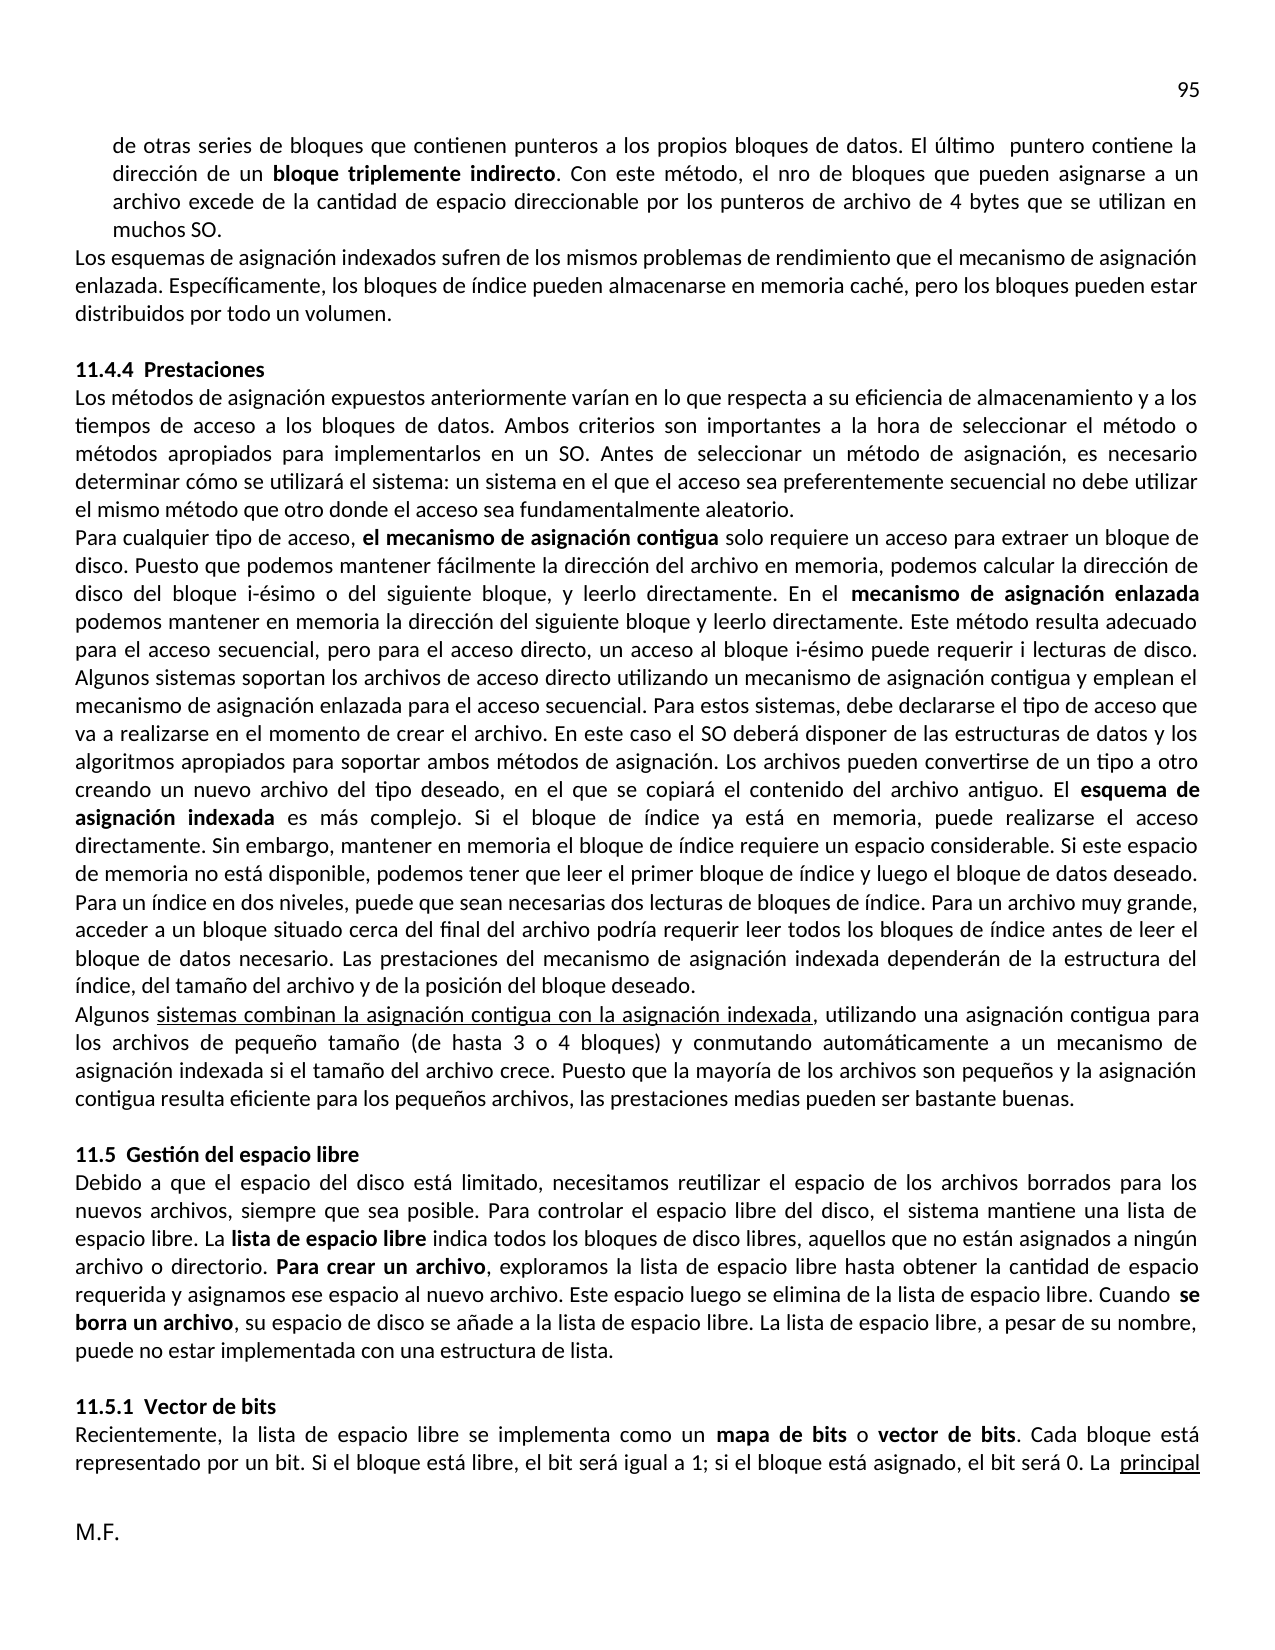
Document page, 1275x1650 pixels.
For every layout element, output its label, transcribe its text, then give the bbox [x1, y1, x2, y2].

text Para cualquier tipo de acceso, el mecanismo de asignación contigua solo requiere un acceso para extraer un bloque de disco. Puesto que podemos mantener fácilmente la dirección del archivo en memoria, podemos calcular la dirección de disco del bloque i-ésimo o del siguiente bloque, y leerlo directamente. En el mecanismo de asignación enlazada podemos mantener en memoria la dirección del siguiente bloque y leerlo directamente. Este método resulta adecuado para el acceso secuencial, pero para el acceso directo, un acceso al bloque i-ésimo puede requerir i lecturas de disco. Algunos sistemas soportan los archivos de acceso directo utilizando un mecanismo de asignación contigua y emplean el mecanismo de asignación enlazada para el acceso secuencial. Para estos sistemas, debe declararse el tipo de acceso que va a realizarse en el momento de crear el archivo. En este caso el SO deberá disponer de las estructuras de datos y los algoritmos apropiados para soportar ambos métodos de asignación. Los archivos pueden convertirse de un tipo a otro creando un nuevo archivo del tipo deseado, en el que se copiará el contenido del archivo antiguo. El esquema de asignación indexada es más complejo. Si el bloque de índice ya está en memoria, puede realizarse el acceso directamente. Sin embargo, mantener en memoria el bloque de índice requiere un espacio considerable. Si este espacio de memoria no está disponible, podemos tener que leer el primer bloque de índice y luego el bloque de datos deseado. Para un índice en dos niveles, puede que sean necesarias dos lecturas de bloques de índice. Para un archivo muy grande, acceder a un bloque situado cerca del final del archivo podría requerir leer todos los bloques de índice antes de leer el bloque de datos necesario. Las prestaciones del mecanismo de asignación indexada dependerán de la estructura del índice, del tamaño del archivo y de la posición del bloque deseado. [75, 523, 1200, 1000]
text 11.5.1 Vector de bits [75, 1392, 1200, 1420]
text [75, 1420, 1200, 1476]
text Los esquemas de asignación indexados sufren de los mismos problemas de rendimiento que el mecanismo de asignación enlazada. Específicamente, los bloques de índice pueden almacenarse en memoria caché, pero los bloques pueden estar distribuidos por todo un volumen. [75, 243, 1200, 327]
text Algunos sistemas combinan la asignación contigua con la asignación indexada, utilizando una asignación contigua para los archivos de pequeño tamaño (de hasta 3 o 4 bloques) y conmutando automáticamente a un mecanismo de asignación indexada si el tamaño del archivo crece. Puesto que la mayoría de los archivos son pequeños y la asignación contigua resulta eficiente para los pequeños archivos, las prestaciones medias pueden ser bastante buenas. [75, 1000, 1200, 1112]
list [75, 131, 1200, 243]
text 11.4.4 Prestaciones [75, 355, 1200, 383]
text Los métodos de asignación expuestos anteriormente varían en lo que respecta a su eficiencia de almacenamiento y a los tiempos de acceso a los bloques de datos. Ambos criterios son importantes a la hora de seleccionar el método o métodos apropiados para implementarlos en un SO. Antes de seleccionar un método de asignación, es necesario determinar cómo se utilizará el sistema: un sistema en el que el acceso sea preferentemente secuencial no debe utilizar el mismo método que otro donde el acceso sea fundamentalmente aleatorio. [75, 383, 1200, 523]
text 11.5 Gestión del espacio libre [75, 1140, 1200, 1168]
text Debido a que el espacio del disco está limitado, necesitamos reutilizar el espacio de los archivos borrados para los nuevos archivos, siempre que sea posible. Para controlar el espacio libre del disco, el sistema mantiene una lista de espacio libre. La lista de espacio libre indica todos los bloques de disco libres, aquellos que no están asignados a ningún archivo o directorio. Para crear un archivo, exploramos la lista de espacio libre hasta obtener la cantidad de espacio requerida y asignamos ese espacio al nuevo archivo. Este espacio luego se elimina de la lista de espacio libre. Cuando se borra un archivo, su espacio de disco se añade a la lista de espacio libre. La lista de espacio libre, a pesar de su nombre, puede no estar implementada con una estructura de lista. [75, 1168, 1200, 1364]
